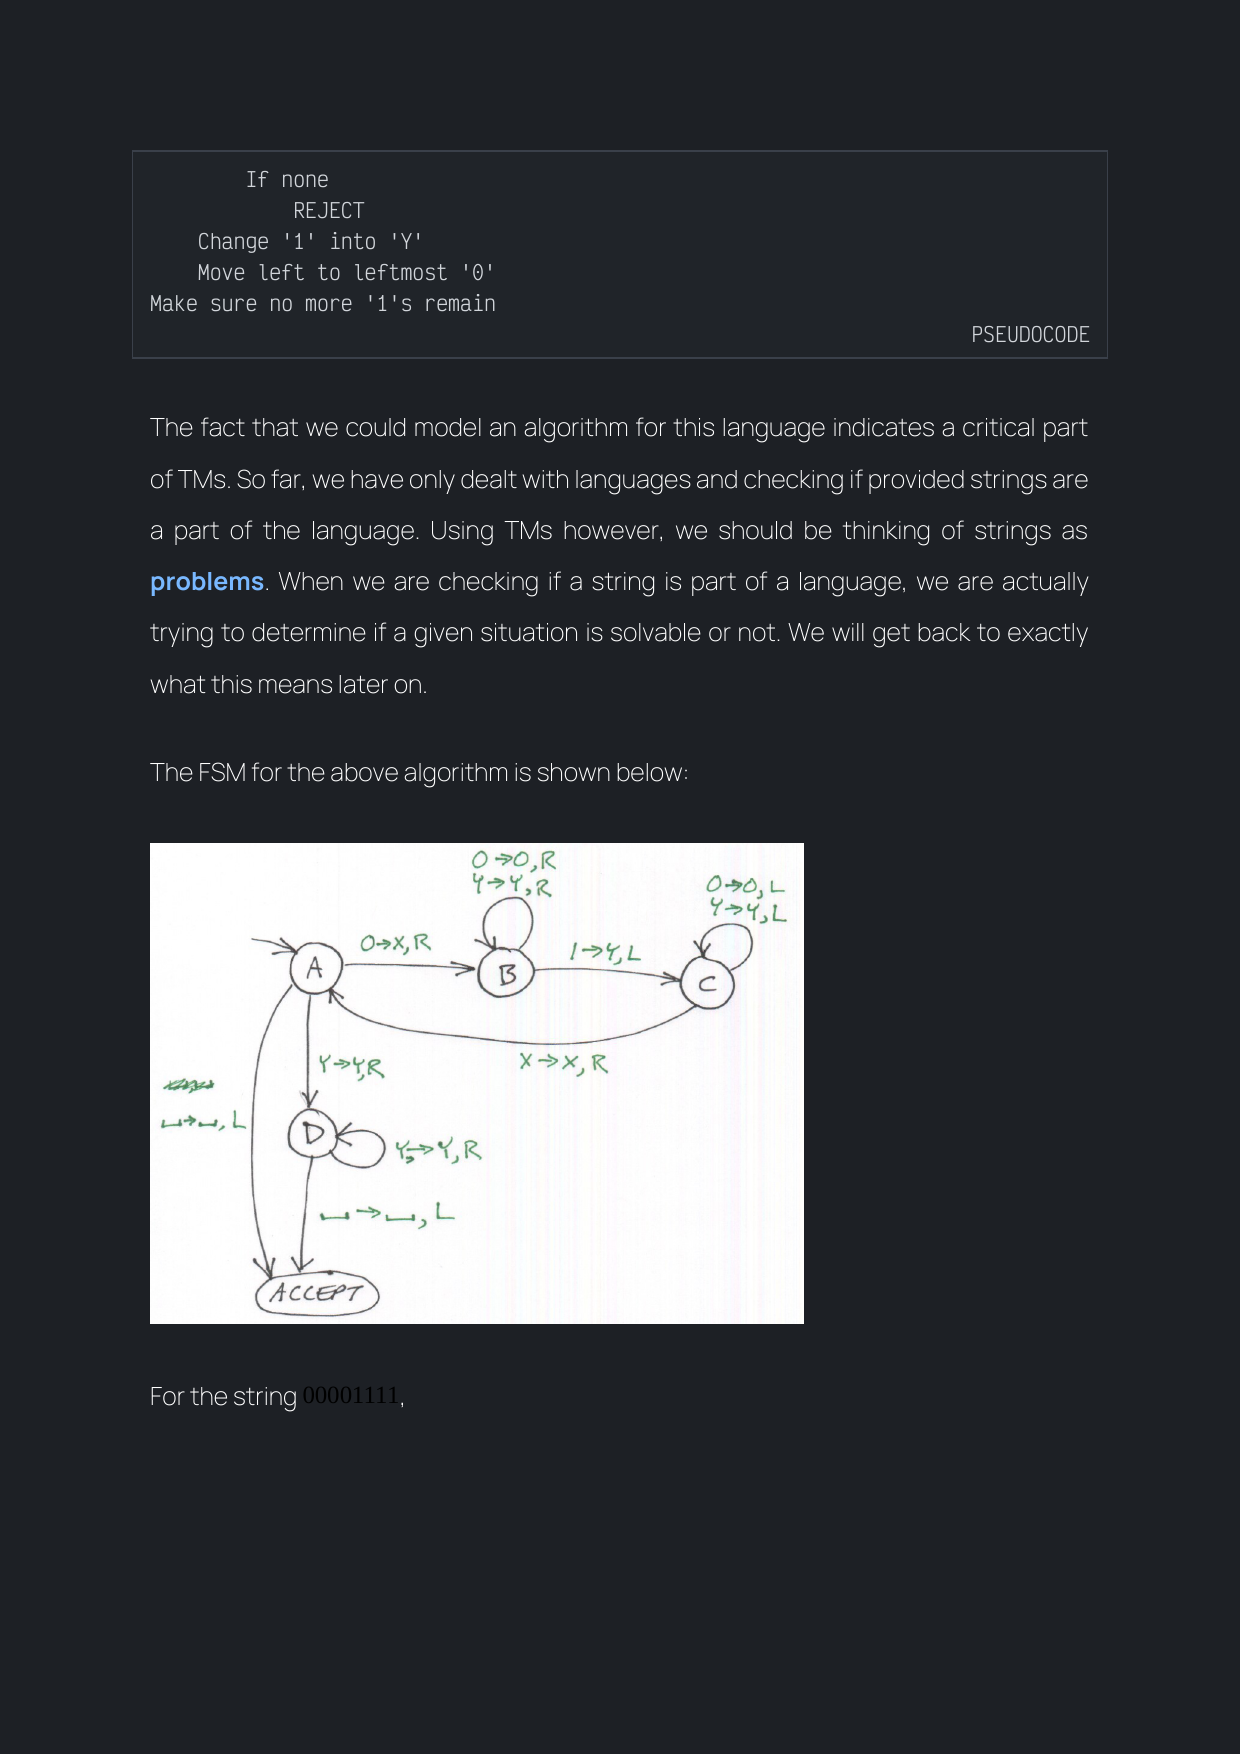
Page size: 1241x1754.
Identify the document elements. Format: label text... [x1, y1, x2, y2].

text The fact that we could model an algorithm for this language indicates a critical part of TMs. So far, we have only dealt with languages and checking if provided strings are a part of the language. Using TMs however, we should be thinking of strings as problems. When we are checking if a string is part of a language, we are actually trying to determine if a given situation is solvable or not. We will get back to exactly what this means later on. [150, 410, 1090, 701]
text PSEUDOCODE [133, 304, 1107, 357]
picture [150, 843, 804, 1324]
text For the string , [150, 1378, 1090, 1412]
text The FSM for the above algorithm is shown below: [150, 755, 1090, 789]
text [133, 152, 1107, 304]
